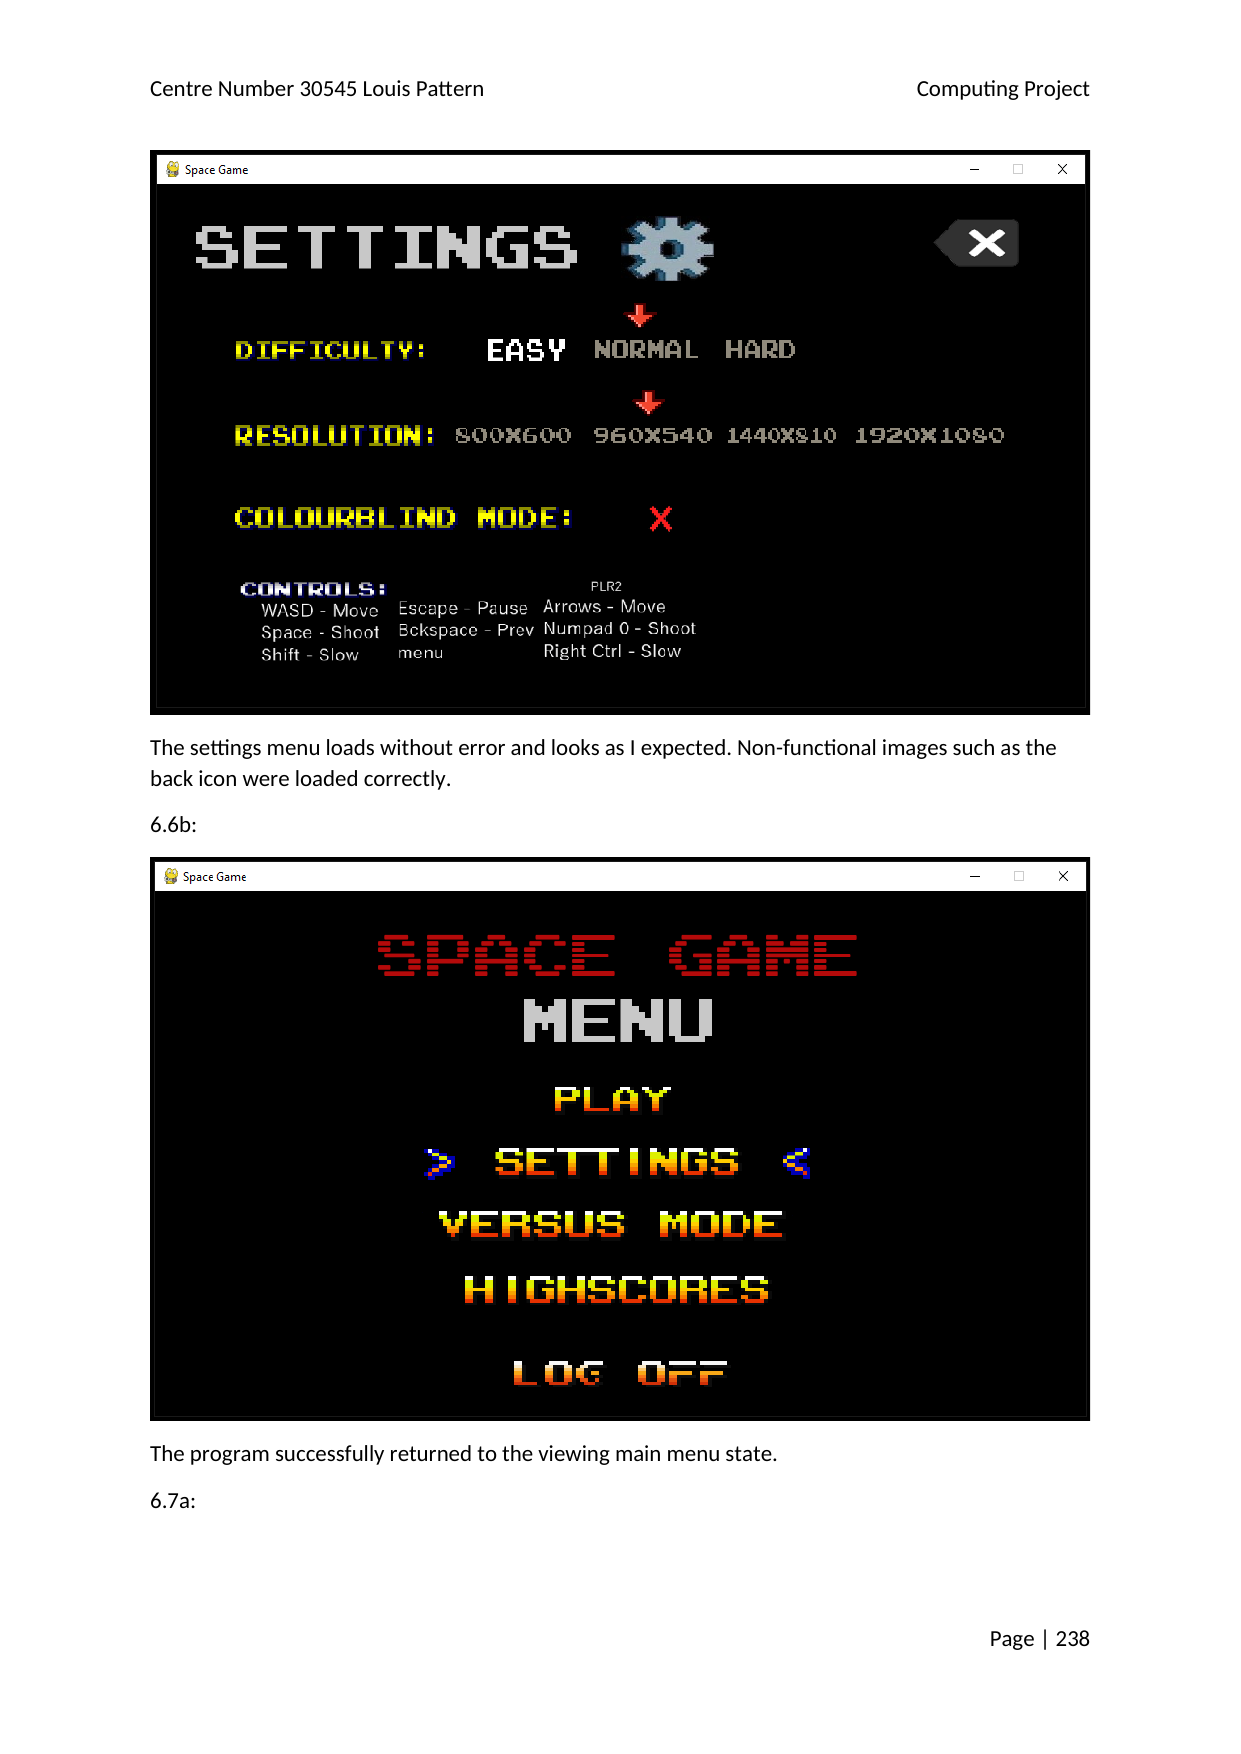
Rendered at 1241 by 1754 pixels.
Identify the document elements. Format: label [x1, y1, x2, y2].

picture [150, 150, 1091, 715]
picture [150, 857, 1091, 1421]
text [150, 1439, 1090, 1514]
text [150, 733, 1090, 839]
